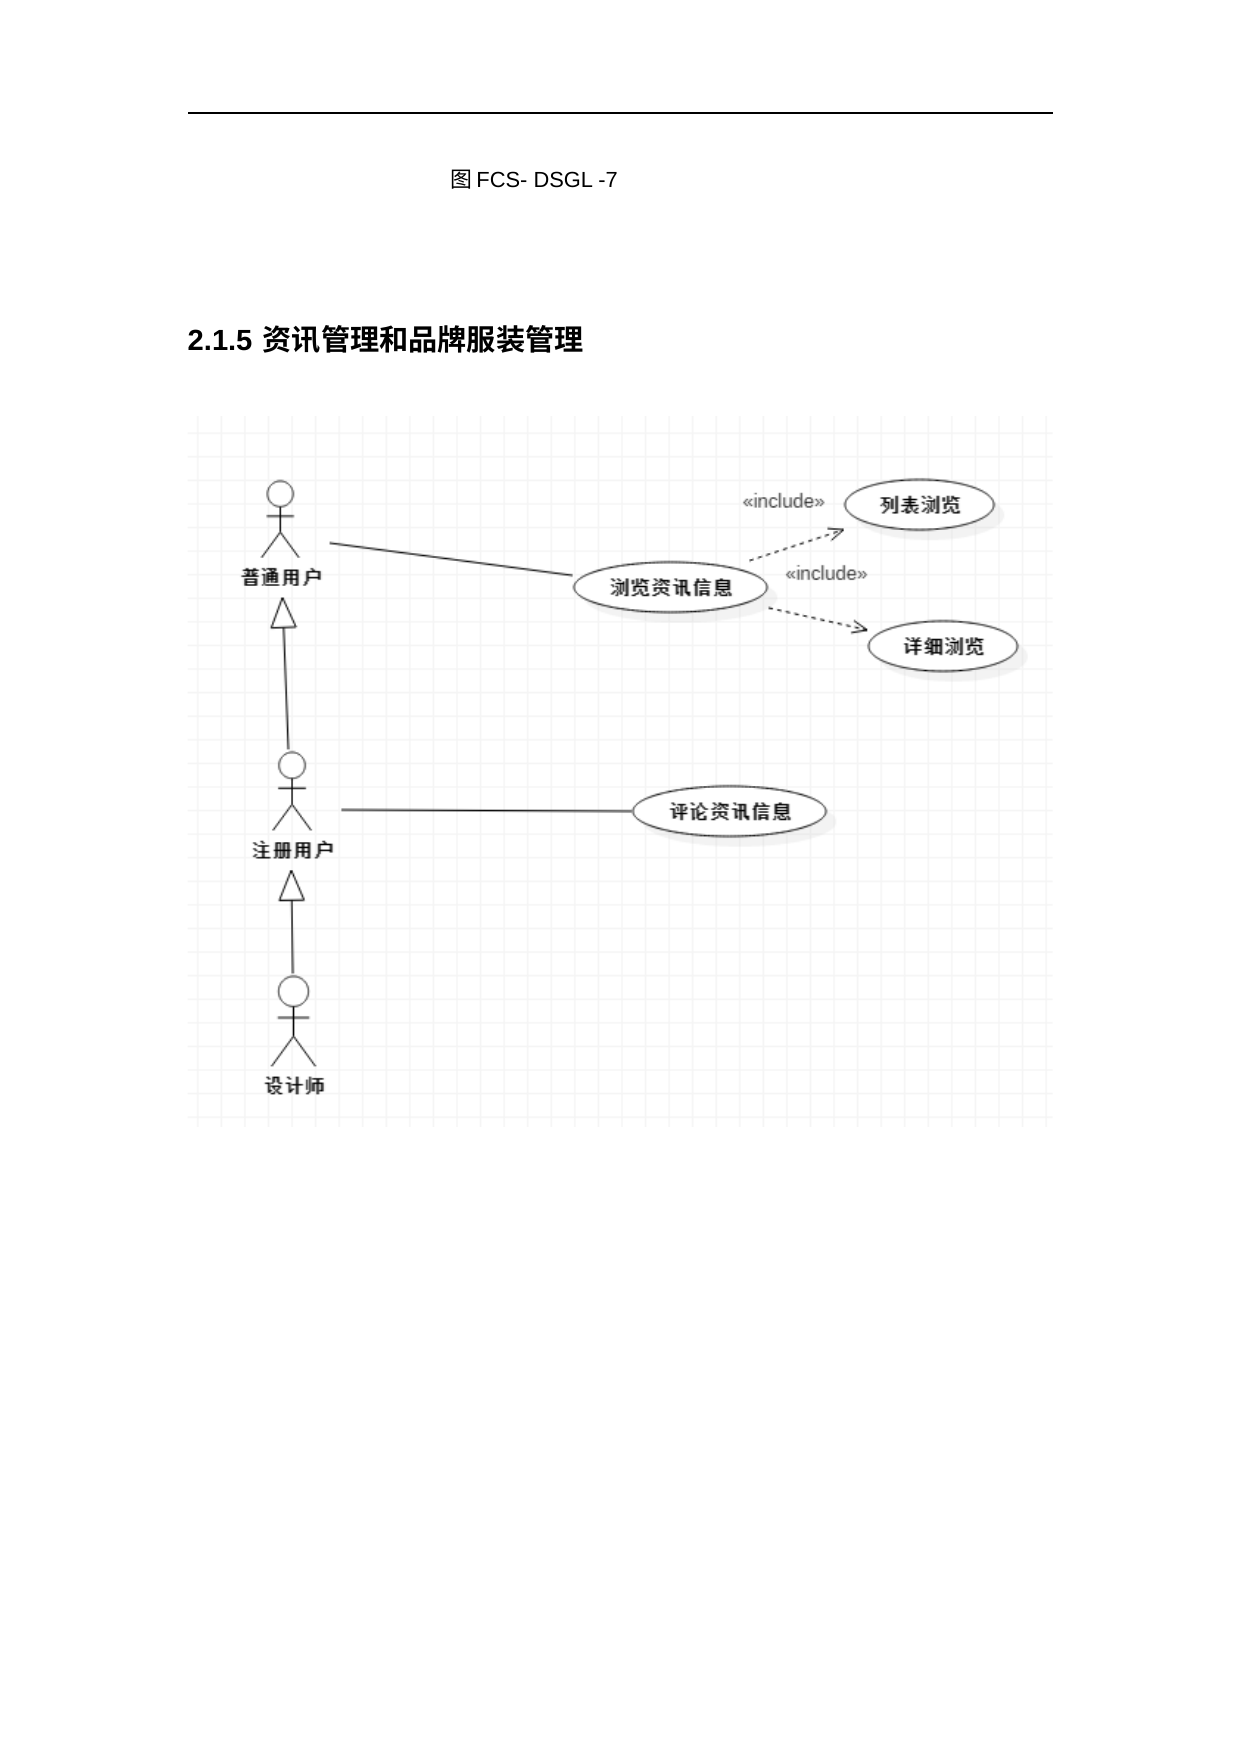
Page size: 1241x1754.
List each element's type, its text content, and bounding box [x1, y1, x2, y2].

text 图FCS- DSGL -7 [406, 162, 1053, 194]
picture [187, 416, 1053, 1127]
subtitle 资讯管理和品牌服装管理 [187, 305, 1053, 370]
